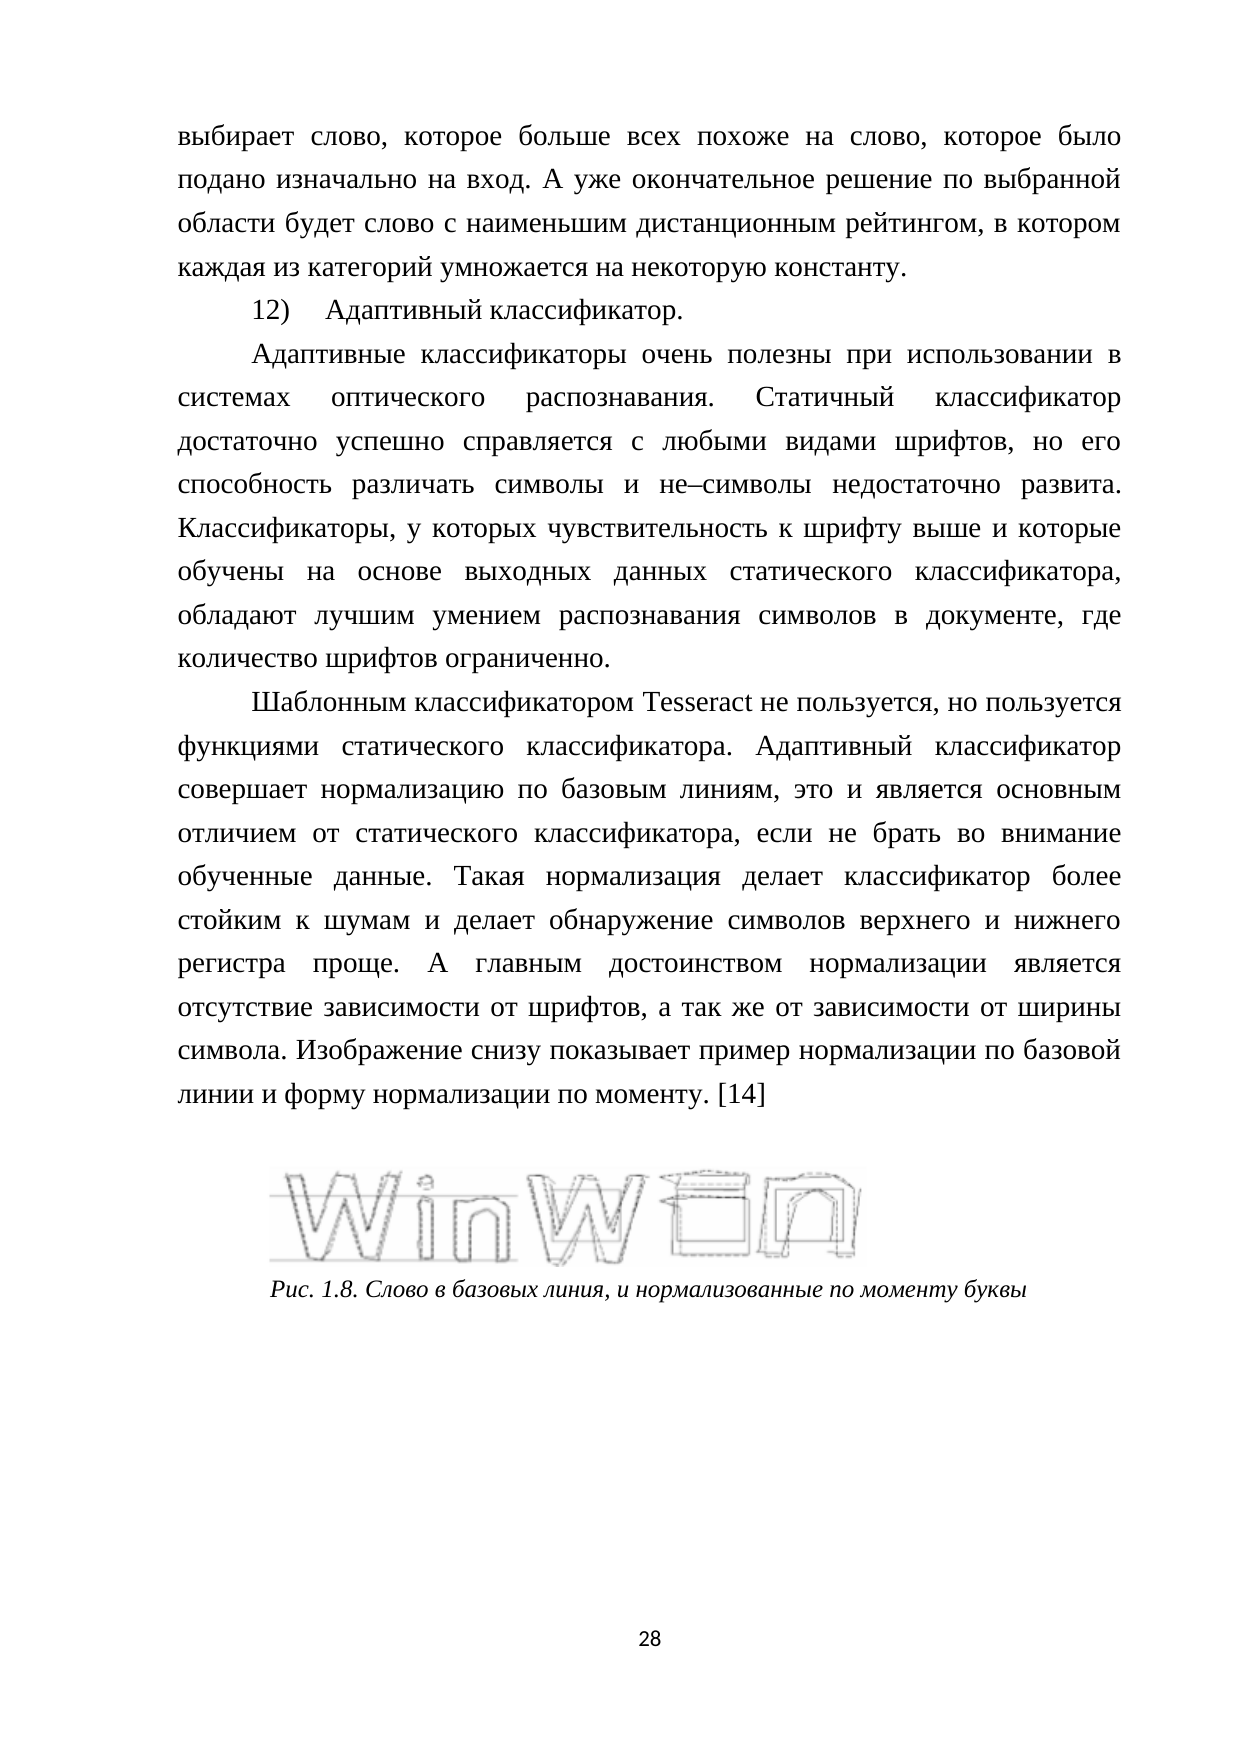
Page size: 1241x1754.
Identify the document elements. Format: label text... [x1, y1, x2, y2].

text Рис. 1.8. Слово в базовых линия, и нормализованные по моменту буквы [177, 1274, 1122, 1303]
text Шаблонным классификатором Tesseract не пользуется, но пользуется функциями статического классификатора. Адаптивный классификатор совершает нормализацию по базовым линиям, это и является основным отличием от статического классификатора, если не брать во внимание обученные данные. Такая нормализация делает классификатор более стойким к шумам и делает обнаружение символов верхнего и нижнего регистра проще. А главным достоинством нормализации является отсутствие зависимости от шрифтов, а так же от зависимости от ширины символа. Изображение снизу показывает пример нормализации по базовой линии и форму нормализации по моменту. [14] [177, 684, 1122, 1109]
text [177, 118, 1122, 282]
text Адаптивные классификаторы очень полезны при использовании в системах оптического распознавания. Статичный классификатор достаточно успешно справляется с любыми видами шрифтов, но его способность различать символы и не–символы недостаточно развита. Классификаторы, у которых чувствительность к шрифту выше и которые обучены на основе выходных данных статического классификатора, обладают лучшим умением распознавания символов в документе, где количество шрифтов ограниченно. [177, 336, 1122, 674]
list Адаптивный классификатор. [177, 292, 1122, 326]
picture [251, 1163, 885, 1267]
